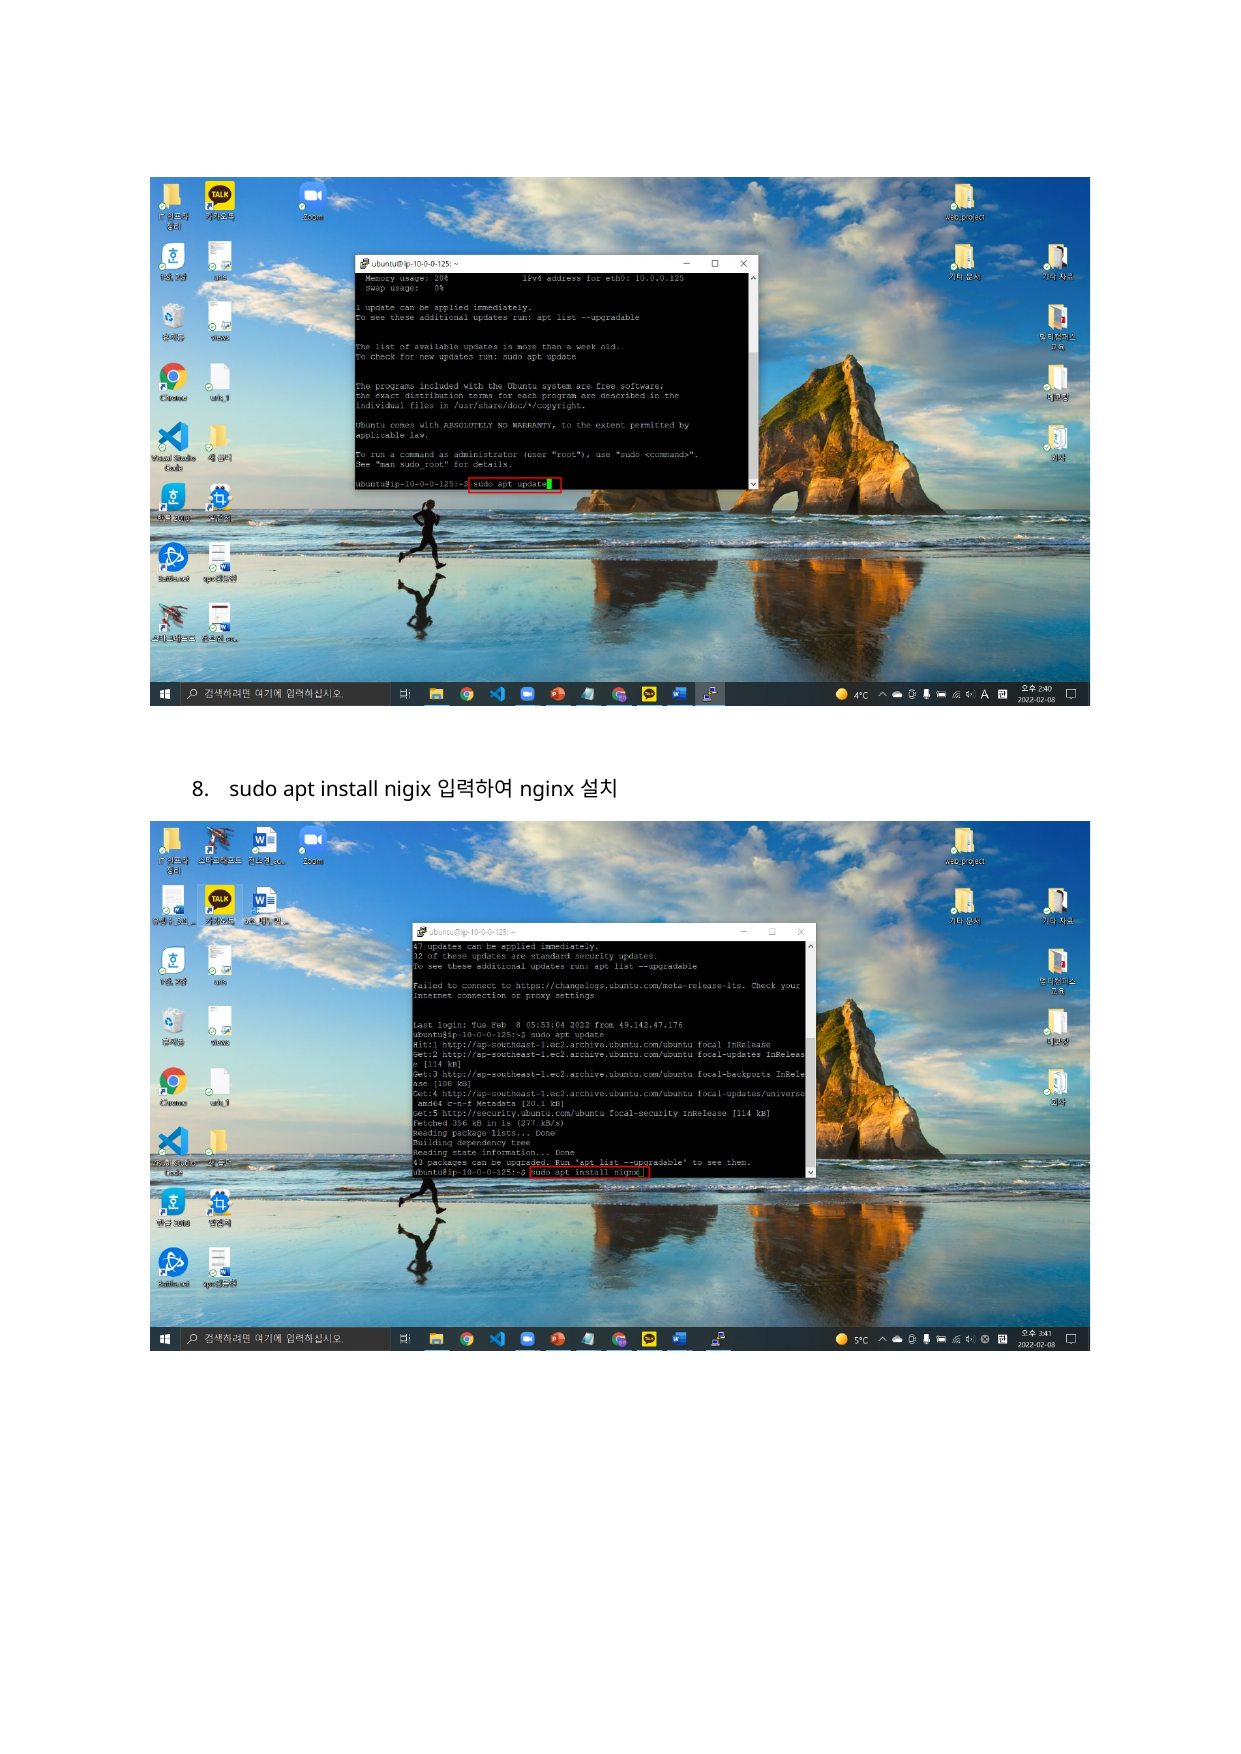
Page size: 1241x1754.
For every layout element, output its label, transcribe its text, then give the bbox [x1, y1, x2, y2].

picture [150, 821, 1091, 1351]
list sudo apt install nigix 입력하여 nginx 설치 [192, 772, 1090, 802]
picture [150, 177, 1091, 706]
